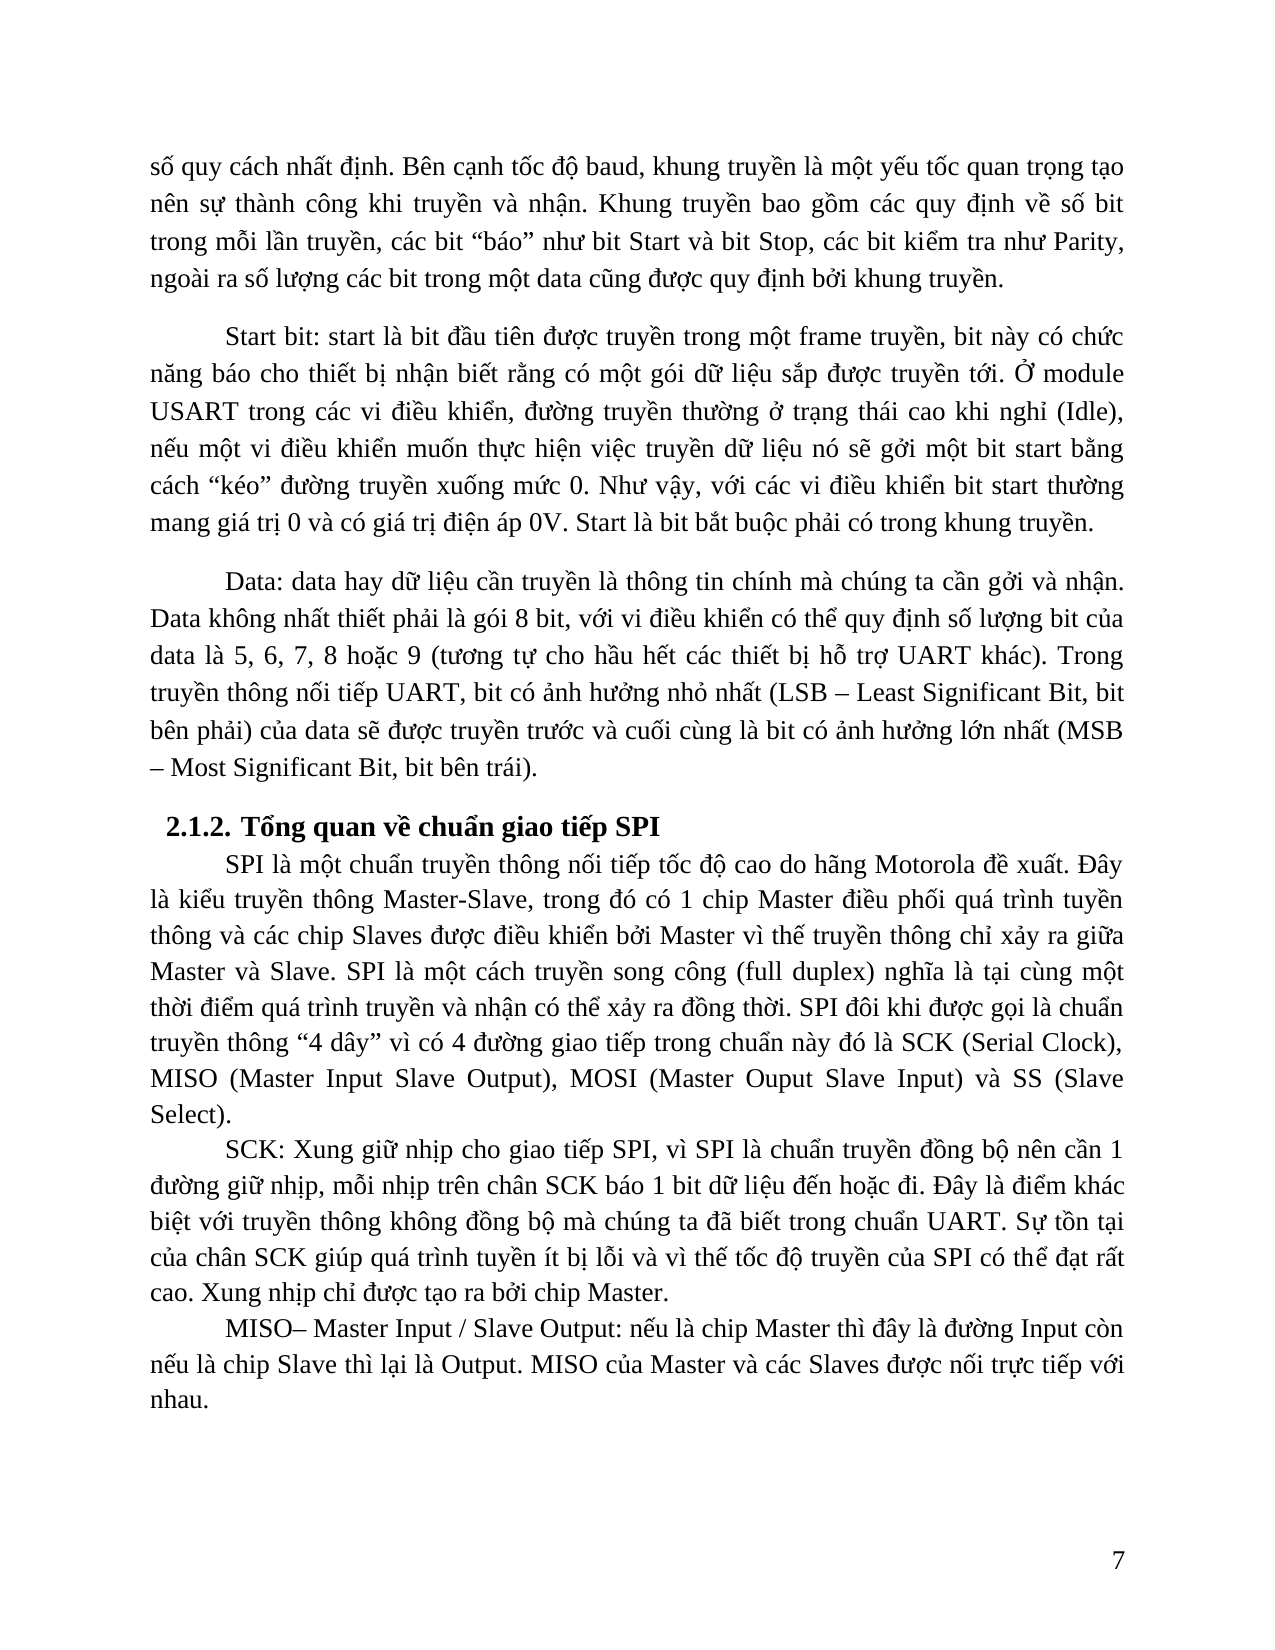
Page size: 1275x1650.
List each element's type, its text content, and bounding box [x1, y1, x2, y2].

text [150, 150, 1125, 293]
text Data: data hay dữ liệu cần truyền là thông tin chính mà chúng ta cần gởi và nhận. Data không nhất thiết phải là gói 8 bit, với vi điều khiển có thể quy định số lượng bit của data là 5, 6, 7, 8 hoặc 9 (tương tự cho hầu hết các thiết bị hỗ trợ UART khác). Trong truyền thông nối tiếp UART, bit có ảnh hưởng nhỏ nhất (LSB – Least Significant Bit, bit bên phải) của data sẽ được truyền trước và cuối cùng là bit có ảnh hưởng lớn nhất (MSB – Most Significant Bit, bit bên trái). [150, 564, 1125, 782]
subtitle Tổng quan về chuẩn giao tiếp SPI [166, 809, 1125, 843]
text SCK: Xung giữ nhịp cho giao tiếp SPI, vì SPI là chuẩn truyền đồng bộ nên cần 1 đường giữ nhịp, mỗi nhịp trên chân SCK báo 1 bit dữ liệu đến hoặc đi. Đây là điểm khác biệt với truyền thông không đồng bộ mà chúng ta đã biết trong chuẩn UART. Sự tồn tại của chân SCK giúp quá trình tuyền ít bị lỗi và vì thế tốc độ truyền của SPI có thể đạt rất cao. Xung nhịp chỉ được tạo ra bởi chip Master. [150, 1133, 1125, 1308]
text SPI là một chuẩn truyền thông nối tiếp tốc độ cao do hãng Motorola đề xuất. Đây là kiểu truyền thông Master-Slave, trong đó có 1 chip Master điều phối quá trình tuyền thông và các chip Slaves được điều khiển bởi Master vì thế truyền thông chỉ xảy ra giữa Master và Slave. SPI là một cách truyền song công (full duplex) nghĩa là tại cùng một thời điểm quá trình truyền và nhận có thể xảy ra đồng thời. SPI đôi khi được gọi là chuẩn truyền thông “4 dây” vì có 4 đường giao tiếp trong chuẩn này đó là SCK (Serial Clock), MISO (Master Input Slave Output), MOSI (Master Ouput Slave Input) và SS (Slave Select). [150, 848, 1125, 1129]
text MISO– Master Input / Slave Output: nếu là chip Master thì đây là đường Input còn nếu là chip Slave thì lại là Output. MISO của Master và các Slaves được nối trực tiếp với nhau. [150, 1312, 1125, 1415]
text Start bit: start là bit đầu tiên được truyền trong một frame truyền, bit này có chức năng báo cho thiết bị nhận biết rằng có một gói dữ liệu sắp được truyền tới. Ở module USART trong các vi điều khiển, đường truyền thường ở trạng thái cao khi nghỉ (Idle), nếu một vi điều khiển muốn thực hiện việc truyền dữ liệu nó sẽ gởi một bit start bằng cách “kéo” đường truyền xuống mức 0. Như vậy, với các vi điều khiển bit start thường mang giá trị 0 và có giá trị điện áp 0V. Start là bit bắt buộc phải có trong khung truyền. [150, 320, 1125, 538]
